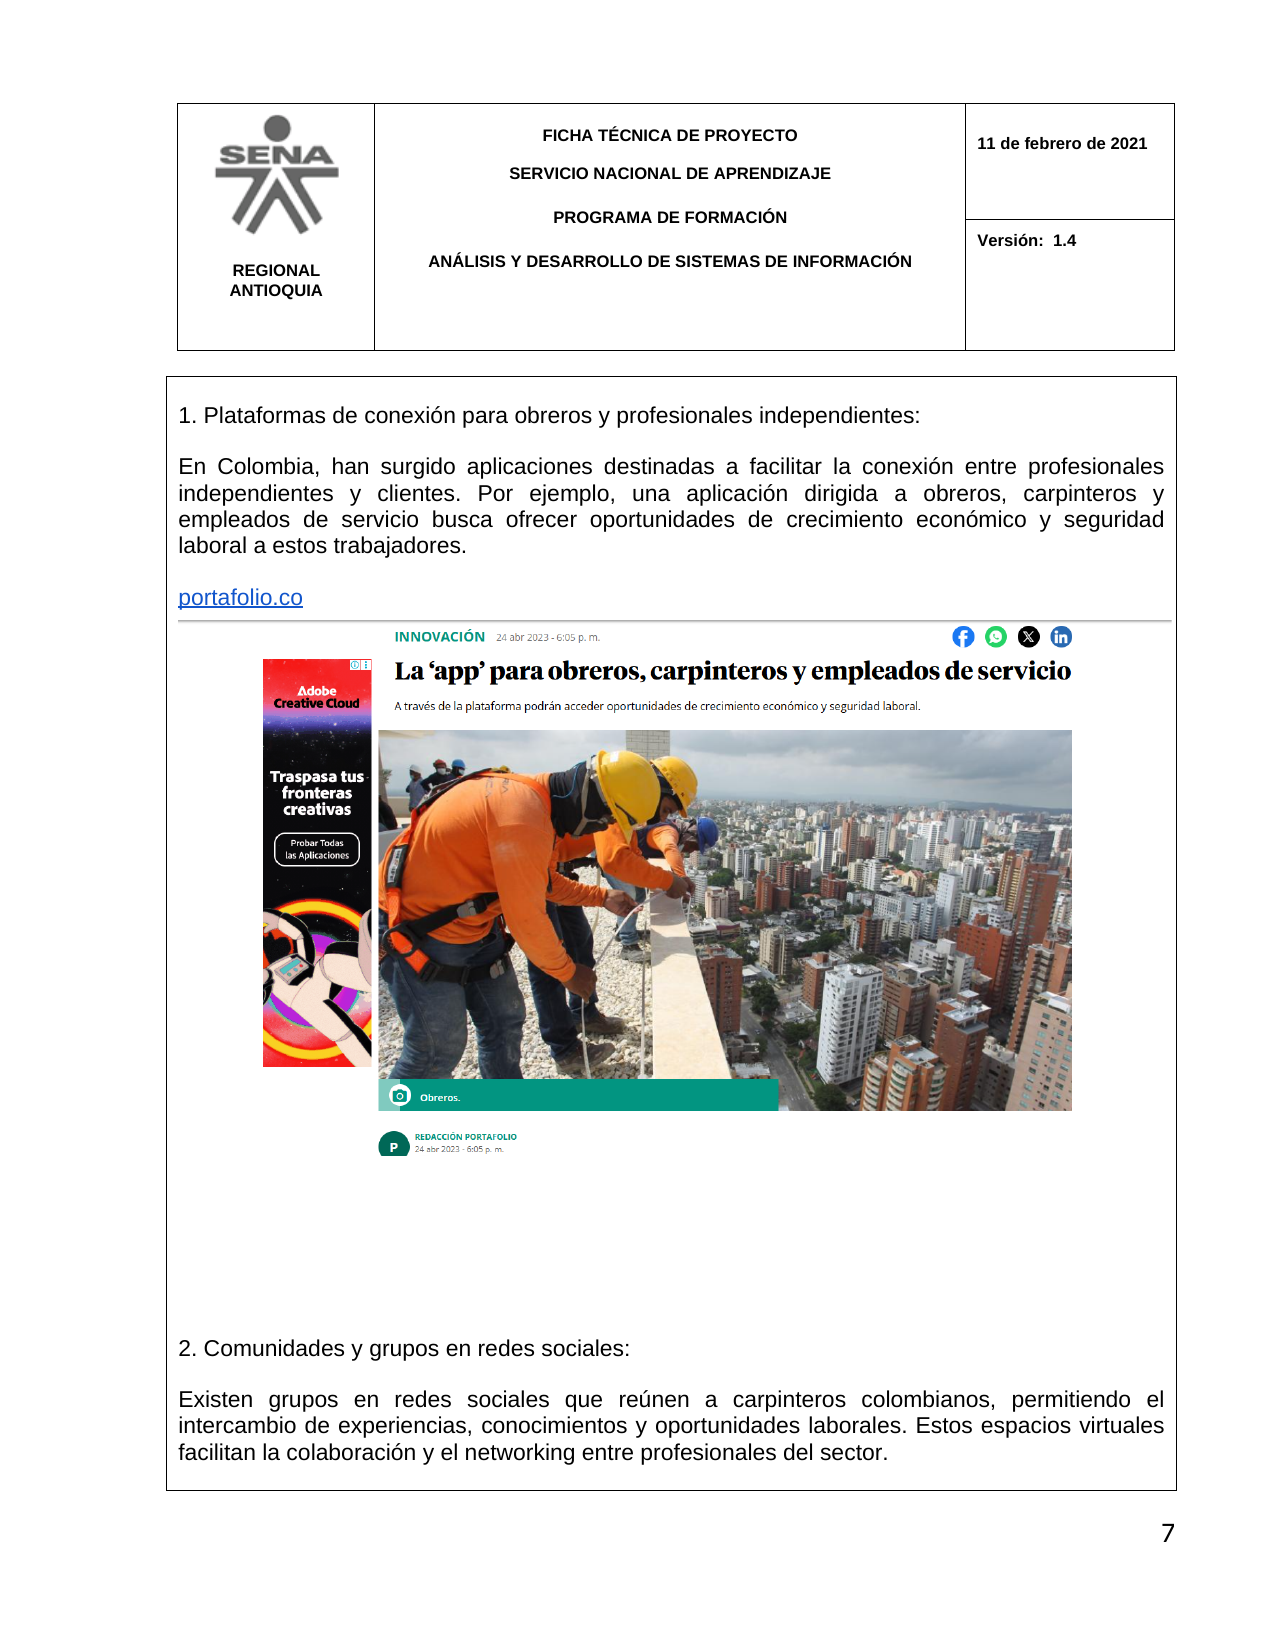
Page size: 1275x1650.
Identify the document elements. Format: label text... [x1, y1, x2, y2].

picture [213, 114, 339, 237]
picture [178, 620, 1172, 1156]
